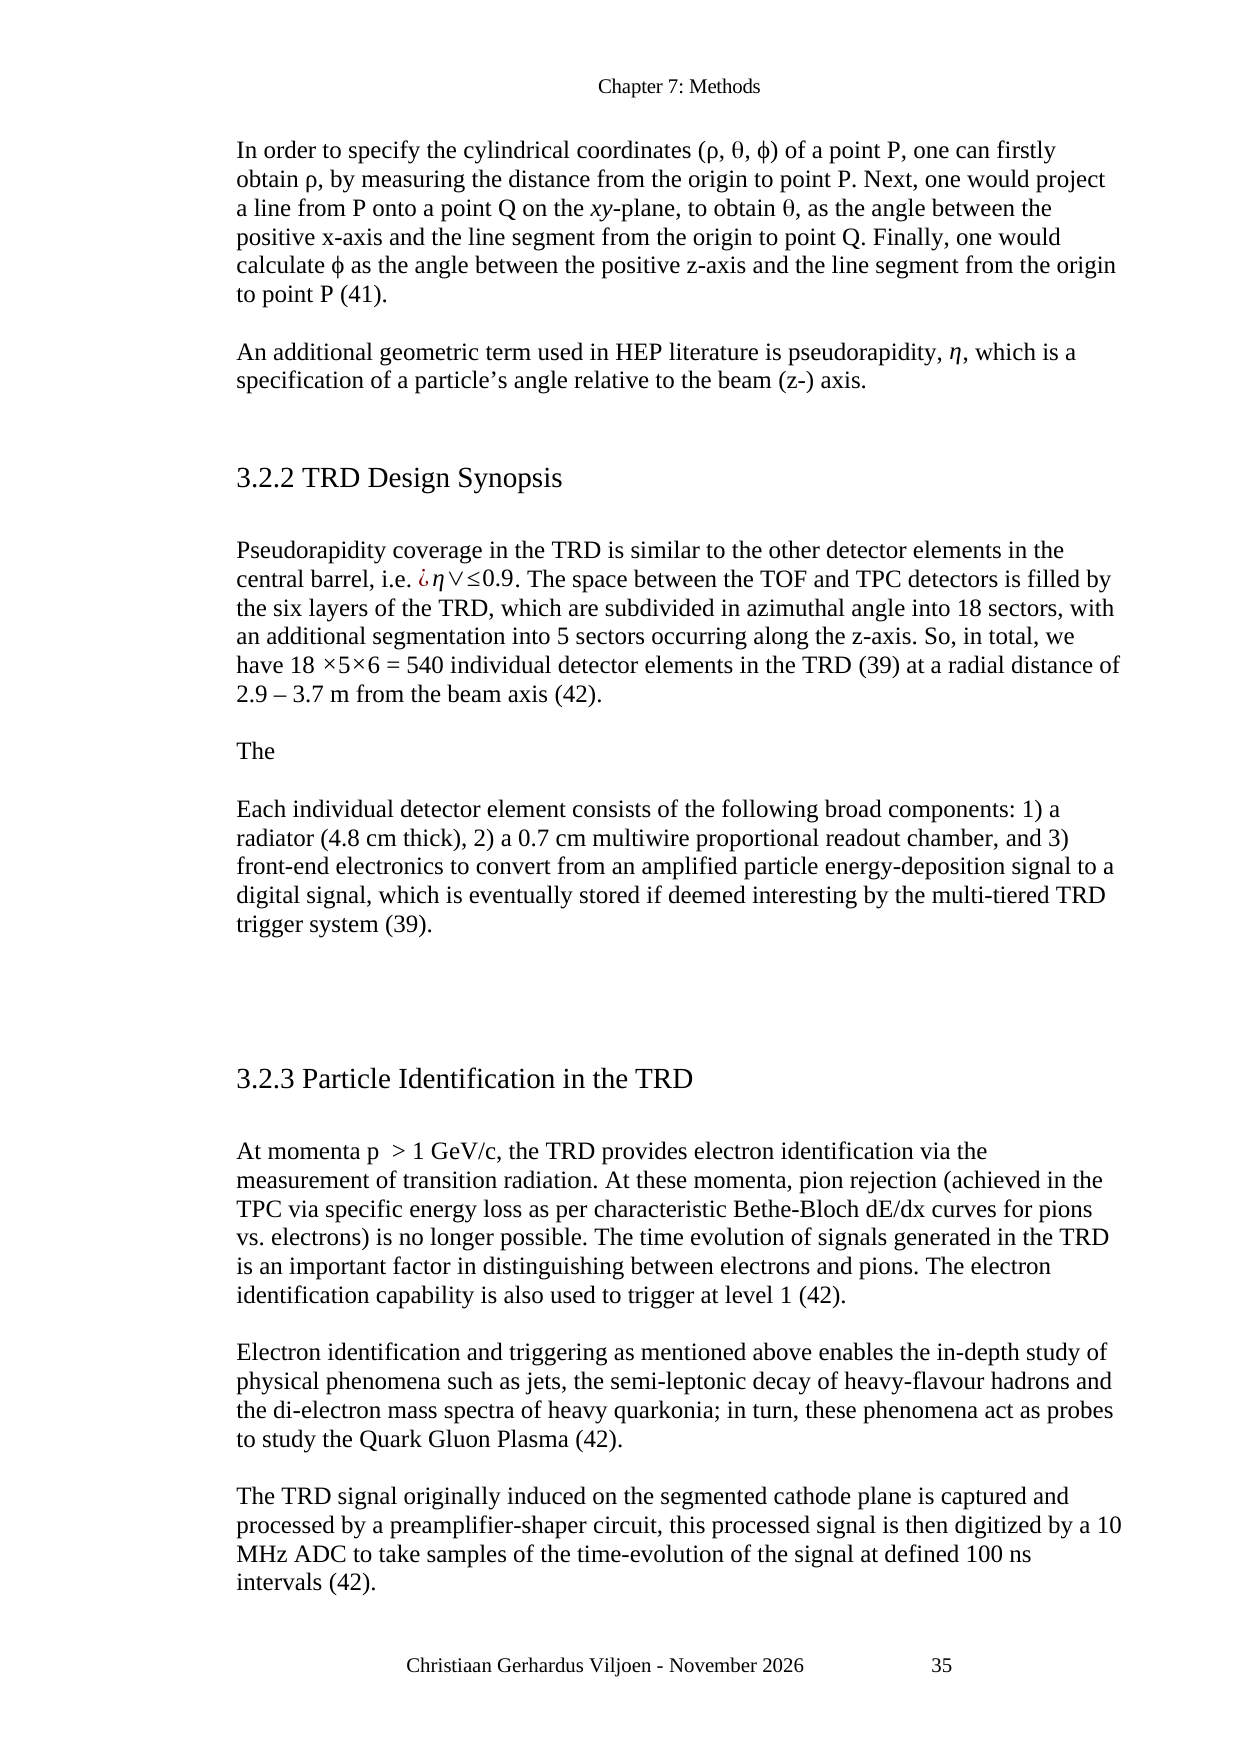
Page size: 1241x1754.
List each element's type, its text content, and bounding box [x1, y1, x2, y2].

subtitle TRD Design Synopsis [236, 460, 1122, 494]
text The [236, 736, 1122, 765]
text The TRD signal originally induced on the segmented cathode plane is captured and processed by a preamplifier-shaper circuit, this processed signal is then digitized by a 10 MHz ADC to take samples of the time-evolution of the signal at defined 100 ns intervals . [236, 1481, 1122, 1596]
text Electron identification and triggering as mentioned above enables the in-depth study of physical phenomena such as jets, the semi-leptonic decay of heavy-flavour hadrons and the di-electron mass spectra of heavy quarkonia; in turn, these phenomena act as probes to study the Quark Gluon Plasma . [236, 1337, 1122, 1452]
text Pseudorapidity coverage in the TRD is similar to the other detector elements in the central barrel, i.e. . The space between the TOF and TPC detectors is filled by the six layers of the TRD, which are subdivided in azimuthal angle into 18 sectors, with an additional segmentation into 5 sectors occurring along the z-axis. So, in total, we have 18 56 = 540 individual detector elements in the TRD at a radial distance of 2.9 – 3.7 m from the beam axis . [236, 535, 1122, 708]
text In order to specify the cylindrical coordinates (ρ, , ϕ) of a point P, one can firstly obtain ρ, by measuring the distance from the origin to point P. Next, one would project a line from P onto a point Q on the xy-plane, to obtain , as the angle between the positive x-axis and the line segment from the origin to point Q. Finally, one would calculate ϕ as the angle between the positive z-axis and the line segment from the origin to point P . [236, 135, 1122, 308]
text At momenta p > 1 GeV/c, the TRD provides electron identification via the measurement of transition radiation. At these momenta, pion rejection (achieved in the TPC via specific energy loss as per characteristic Bethe-Bloch dE/dx curves for pions vs. electrons) is no longer possible. The time evolution of signals generated in the TRD is an important factor in distinguishing between electrons and pions. The electron identification capability is also used to trigger at level 1 . [236, 1136, 1122, 1309]
text Each individual detector element consists of the following broad components: 1) a radiator (4.8 cm thick), 2) a 0.7 cm multiwire proportional readout chamber, and 3) front-end electronics to convert from an amplified particle energy-deposition signal to a digital signal, which is eventually stored if deemed interesting by the multi-tiered TRD trigger system . [236, 794, 1122, 938]
subtitle Particle Identification in the TRD [236, 1061, 1122, 1095]
text An additional geometric term used in HEP literature is pseudorapidity, , which is a specification of a particle’s angle relative to the beam (z-) axis. [236, 337, 1122, 394]
